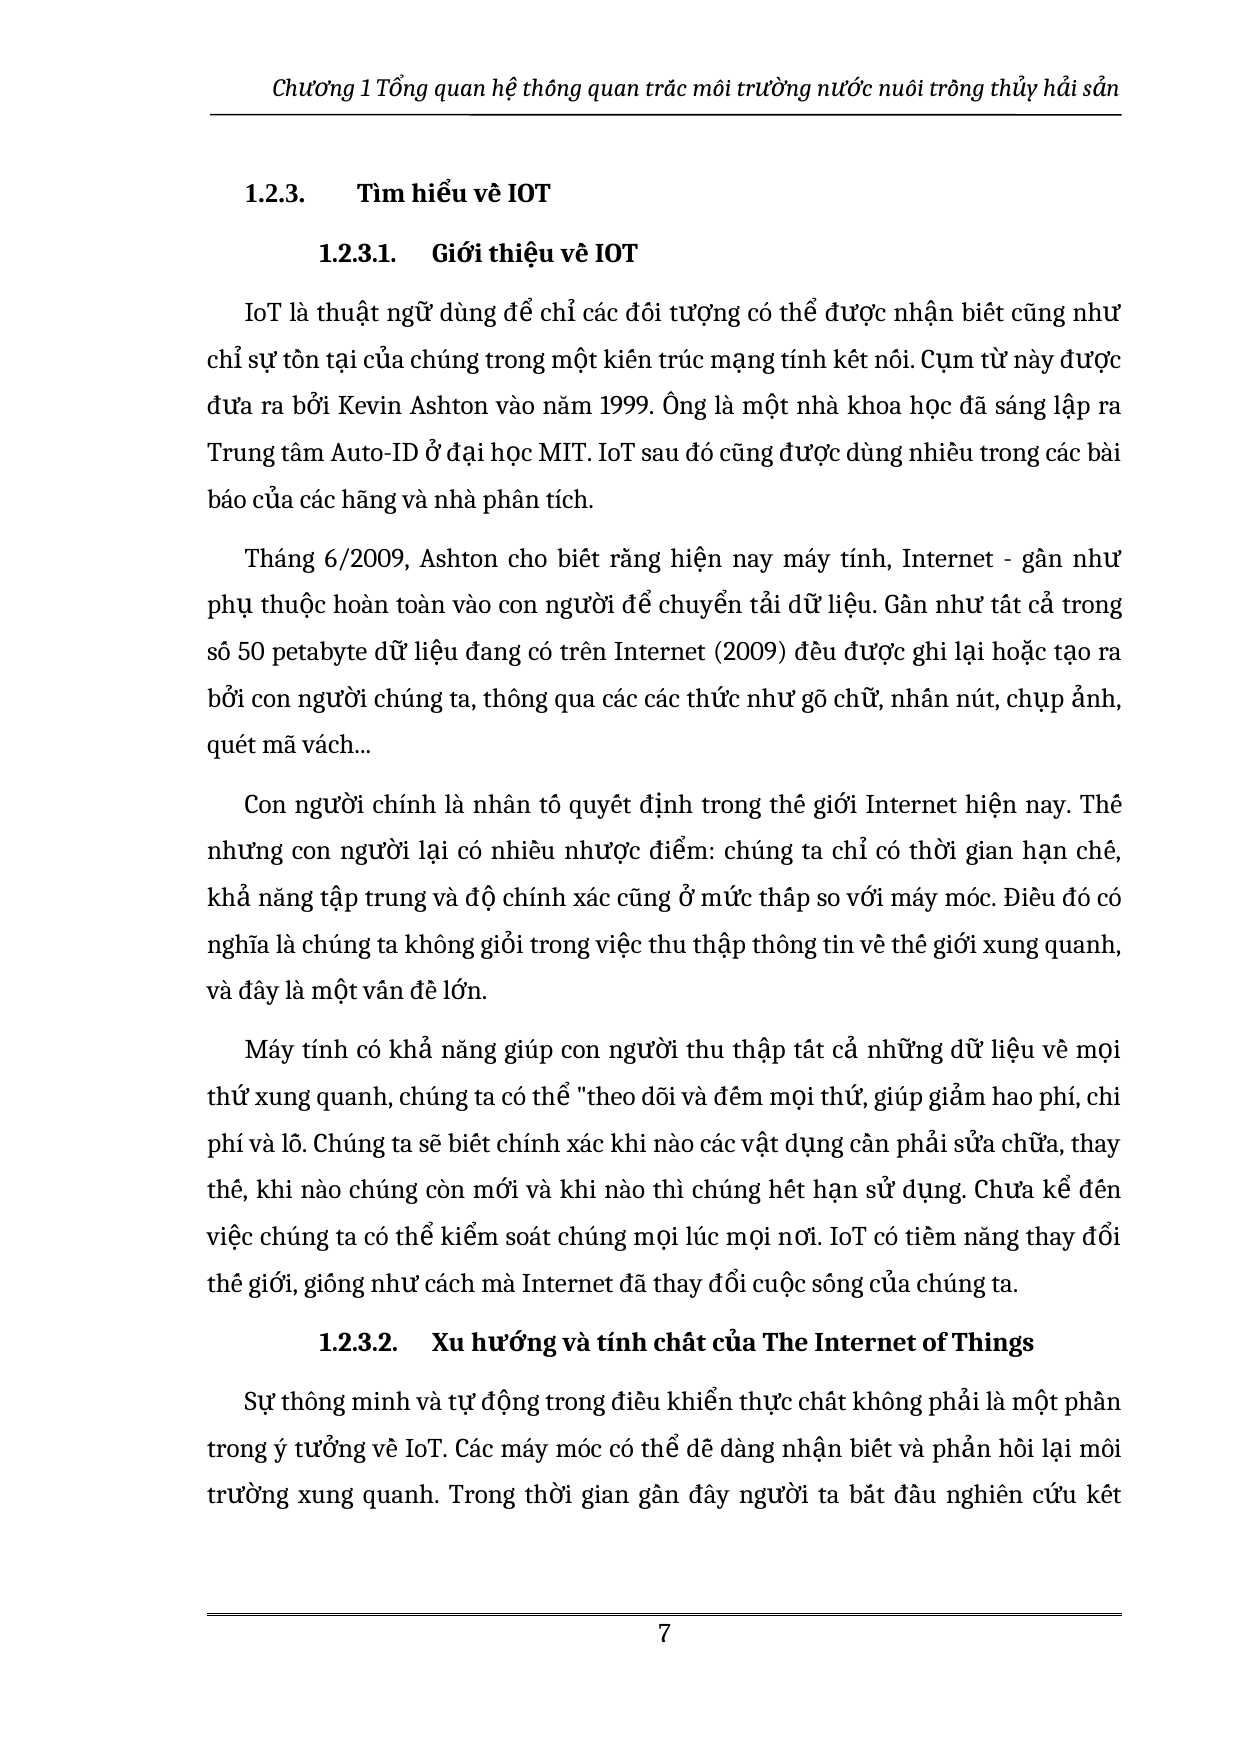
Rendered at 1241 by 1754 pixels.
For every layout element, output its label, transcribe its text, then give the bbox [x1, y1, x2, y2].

subtitle Xu hướng và tính chất của The Internet of Things [319, 1327, 1122, 1358]
text Tháng 6/2009, Ashton cho biết rằng hiện nay máy tính, Internet - gần như phụ thuộc hoàn toàn vào con người để chuyển tải dữ liệu. Gần như tất cả trong số 50 petabyte dữ liệu đang có trên Internet (2009) đều được ghi lại hoặc tạo ra bởi con người chúng ta, thông qua các các thức như gõ chữ, nhấn nút, chụp ảnh, quét mã vách... [207, 543, 1122, 761]
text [207, 1386, 1122, 1511]
text IoT là thuật ngữ dùng để chỉ các đối tượng có thể được nhận biết cũng như chỉ sự tồn tại của chúng trong một kiến trúc mạng tính kết nối. Cụm từ này được đưa ra bởi Kevin Ashton vào năm 1999. Ông là một nhà khoa học đã sáng lập ra Trung tâm Auto-ID ở đại học MIT. IoT sau đó cũng được dùng nhiều trong các bài báo của các hãng và nhà phân tích. [207, 297, 1122, 515]
text Máy tính có khả năng giúp con người thu thập tất cả những dữ liệu về mọi thứ xung quanh, chúng ta có thể "theo dõi và đếm mọi thứ, giúp giảm hao phí, chi phí và lỗ. Chúng ta sẽ biết chính xác khi nào các vật dụng cần phải sửa chữa, thay thế, khi nào chúng còn mới và khi nào thì chúng hết hạn sử dụng. Chưa kể đến việc chúng ta có thể kiểm soát chúng mọi lúc mọi nơi. IoT có tiềm năng thay đổi thế giới, giống như cách mà Internet đã thay đổi cuộc sống của chúng ta. [207, 1034, 1122, 1299]
text Con người chính là nhân tố quyết định trong thế giới Internet hiện nay. Thế nhưng con người lại có nhiều nhược điểm: chúng ta chỉ có thời gian hạn chế, khả năng tập trung và độ chính xác cũng ở mức thấp so với máy móc. Điều đó có nghĩa là chúng ta không giỏi trong việc thu thập thông tin về thế giới xung quanh, và đây là một vấn đề lớn. [207, 789, 1122, 1006]
subtitle Tìm hiểu về IOT [244, 177, 1122, 209]
subtitle Giới thiệu về IOT [319, 238, 1122, 269]
